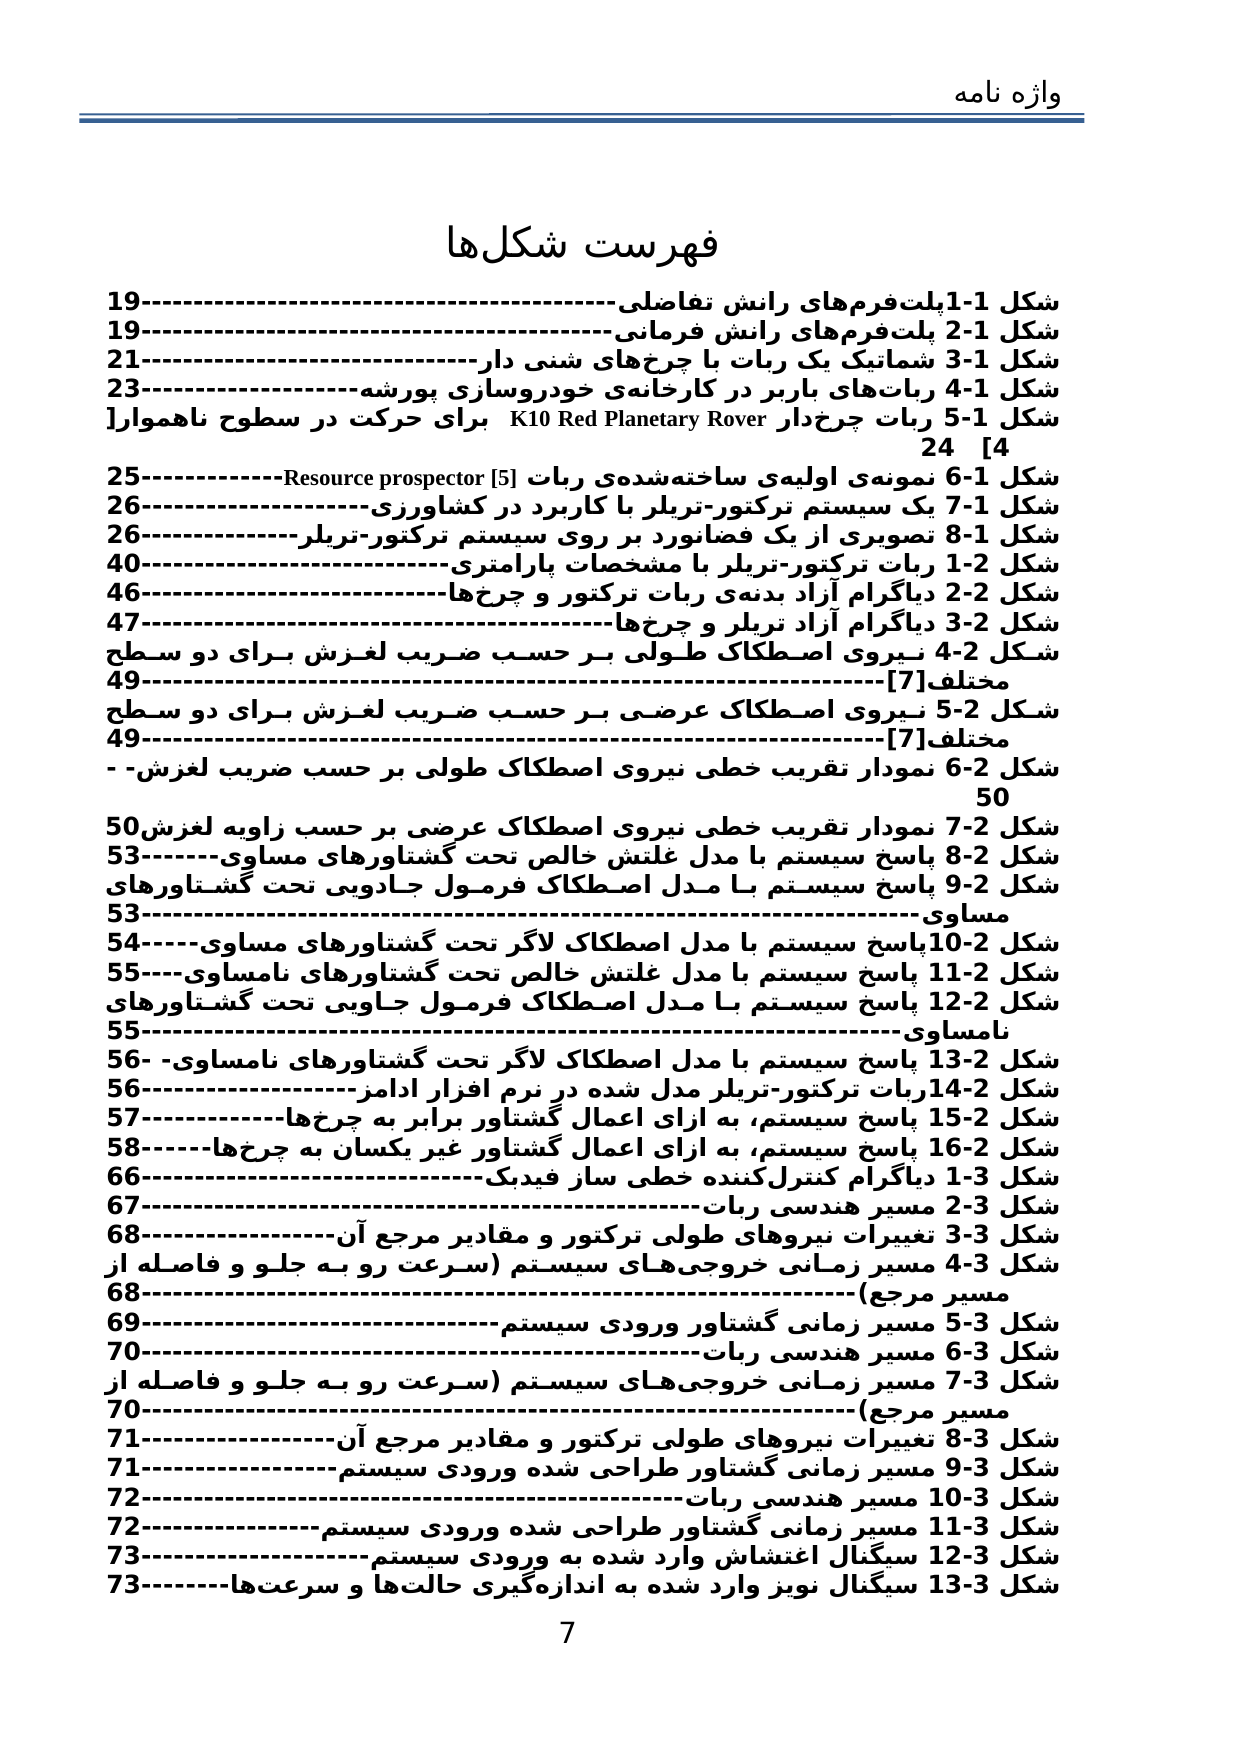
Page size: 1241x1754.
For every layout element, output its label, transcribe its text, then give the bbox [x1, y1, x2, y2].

text فهرست شکل‌ها [105, 219, 1060, 267]
text شکل ‏3-11 مسیر زمانی گشتاور طراحی شده ورودی سیستم 72 [105, 1512, 1060, 1541]
text شکل ‏3-2 مسیر هندسی ربات 67 [105, 1191, 1060, 1220]
text شکل ‏2-3 دیاگرام آزاد تریلر و چرخ‌ها 47 [105, 608, 1060, 637]
text شکل ‏3-4 مسیر زمانی خروجی‌های سیستم (سرعت رو به جلو و فاصله از مسیر مرجع) 68 [105, 1249, 1060, 1308]
text شکل ‏3-9 مسیر زمانی گشتاور طراحی شده ورودی سیستم 71 [105, 1454, 1060, 1483]
text شکل ‏3-6 مسیر هندسی ربات 70 [105, 1337, 1060, 1366]
text شکل ‏2-7 نمودار تقریب خطی نیروی اصطکاک عرضی بر حسب زاویه لغزش 50 [105, 812, 1060, 841]
text شکل ‏1-1پلت‌فرم‌های رانش تفاضلی 19 [105, 287, 1060, 316]
text شکل ‏3-5 مسیر زمانی گشتاور ورودی سیستم 69 [105, 1308, 1060, 1337]
text شکل ‏2-1 ربات ترکتور-تریلر با مشخصات پارامتری 40 [105, 549, 1060, 579]
text شکل ‏2-2 دیاگرام آزاد بدنه‌ی ربات ترکتور و چرخ‌ها 46 [105, 579, 1060, 608]
text شکل ‏2-4 نیروی اصطکاک طولی بر حسب ضریب لغزش برای دو سطح مختلف[7] 49 [105, 637, 1060, 695]
text شکل ‏1-3 شماتیک یک ربات با چرخ‌های شنی دار 21 [105, 345, 1060, 374]
text شکل ‏2-9 پاسخ سیستم با مدل اصطکاک فرمول جادویی تحت گشتاور‌های مساوی 53 [105, 870, 1060, 929]
text شکل ‏2-12 پاسخ سیستم با مدل اصطکاک فرمول جاویی تحت گشتاور‌های نامساوی 55 [105, 987, 1060, 1045]
text شکل ‏3-7 مسیر زمانی خروجی‌های سیستم (سرعت رو به جلو و فاصله از مسیر مرجع) 70 [105, 1366, 1060, 1424]
text شکل ‏2-5 نیروی اصطکاک عرضی بر حسب ضریب لغزش برای دو سطح مختلف[7] 49 [105, 695, 1060, 754]
text شکل ‏3-12 سیگنال اغتشاش وارد شده به ورودی سیستم 73 [105, 1541, 1060, 1570]
text شکل ‏2-10پاسخ سیستم با مدل اصطکاک لاگر تحت گشتاور‌های مساوی 54 [105, 929, 1060, 958]
text شکل ‏1-8 تصویری از یک فضانورد بر روی سیستم ترکتور-تریلر 26 [105, 520, 1060, 549]
text شکل ‏1-5 ربات چرخ‌دار K10 Red Planetary Rover برای حرکت در سطوح ناهموار[4] 24 [105, 404, 1060, 462]
text شکل ‏2-11 پاسخ سیستم با مدل غلتش خالص تحت گشتاور‌های نامساوی 55 [105, 958, 1060, 987]
text شکل ‏2-15 پاسخ سیستم، به ازای اعمال گشتاور برابر به چرخ‌ها 57 [105, 1104, 1060, 1133]
text شکل ‏2-6 نمودار تقریب خطی نیروی اصطکاک طولی بر حسب ضریب لغزش 50 [105, 754, 1060, 812]
text شکل ‏1-6 نمونه‌ی اولیه‌ی ساخته‌شده‌ی ربات Resource prospector [5] 25 [105, 462, 1060, 491]
text شکل ‏3-10 مسیر هندسی ربات 72 [105, 1483, 1060, 1512]
text شکل ‏1-4 ربات‌های باربر در کارخانه‌ی خودرو‌سازی پورشه 23 [105, 374, 1060, 404]
text شکل ‏2-8 پاسخ سیستم با مدل غلتش خالص تحت گشتاور‌های مساوی 53 [105, 841, 1060, 870]
text شکل ‏2-14ربات ترکتور-تریلر مدل شده در نرم افزار ادامز 56 [105, 1074, 1060, 1104]
text شکل ‏1-2 پلت‌فرم‌های رانش فرمانی 19 [105, 316, 1060, 345]
text شکل ‏2-16 پاسخ سیستم، به ازای اعمال گشتاور غیر یکسان به چرخ‌ها 58 [105, 1133, 1060, 1162]
text شکل ‏3-3 تغییرات نیروهای طولی ترکتور و مقادیر مرجع آن 68 [105, 1220, 1060, 1249]
text شکل ‏2-13 پاسخ سیستم با مدل اصطکاک لاگر تحت گشتاور‌های نامساوی 56 [105, 1045, 1060, 1074]
text شکل ‏3-1 دیاگرام کنترل‌کننده خطی ساز فیدبک 66 [105, 1162, 1060, 1191]
text شکل ‏3-13 سیگنال نویز وارد شده به اندازه‌گیری حالت‌ها و سرعت‌ها 73 [105, 1570, 1060, 1599]
text شکل ‏1-7 یک سیستم ترکتور-تریلر با کاربرد در کشاورزی 26 [105, 491, 1060, 520]
text شکل ‏3-8 تغییرات نیروهای طولی ترکتور و مقادیر مرجع آن 71 [105, 1424, 1060, 1454]
